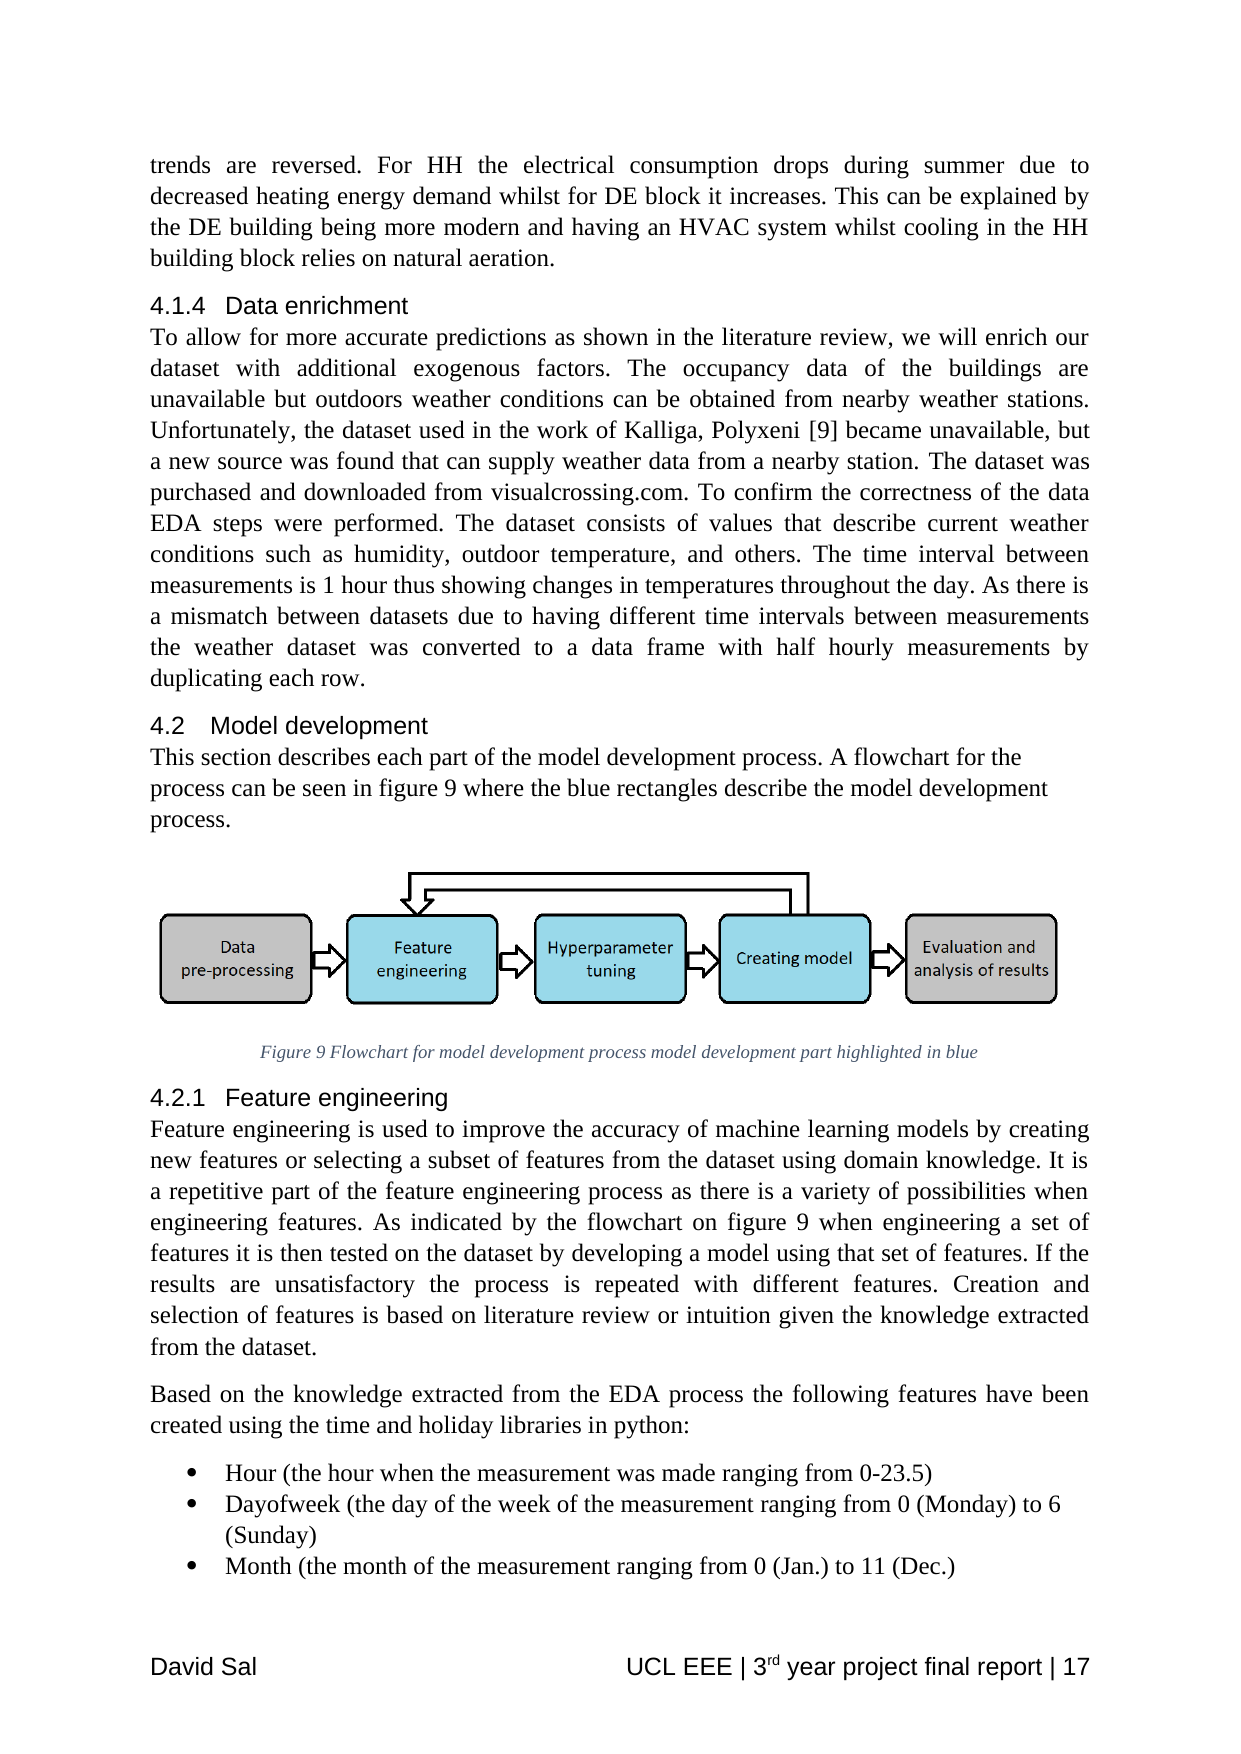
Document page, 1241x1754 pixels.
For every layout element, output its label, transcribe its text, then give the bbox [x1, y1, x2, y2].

list Dayofweek (the day of the week of the measurement ranging from 0 (Monday) to 6 (Sunday) [187, 1489, 1090, 1549]
text This section describes each part of the model development process. A flowchart for the process can be seen in figure 9 where the blue rectangles describe the model development process. [150, 742, 1090, 833]
text Figure 9 Flowchart for model development process model development part highlighted in blue [150, 1041, 1090, 1062]
text Based on the knowledge extracted from the EDA process the following features have been created using the time and holiday libraries in python: [150, 1379, 1090, 1439]
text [150, 150, 1090, 272]
list Month (the month of the measurement ranging from 0 (Jan.) to 11 (Dec.) [187, 1551, 1090, 1580]
subtitle Feature engineering [150, 1083, 1090, 1112]
text To allow for more accurate predictions as shown in the literature review, we will enrich our dataset with additional exogenous factors. The occupancy data of the buildings are unavailable but outdoors weather conditions can be obtained from nearby weather stations. Unfortunately, the dataset used in the work of Kalliga, Polyxeni became unavailable, but a new source was found that can supply weather data from a nearby station. The dataset was purchased and downloaded from visualcrossing.com. To confirm the correctness of the data EDA steps were performed. The dataset consists of values that describe current weather conditions such as humidity, outdoor temperature, and others. The time interval between measurements is 1 hour thus showing changes in temperatures throughout the day. As there is a mismatch between datasets due to having different time intervals between measurements the weather dataset was converted to a data frame with half hourly measurements by duplicating each row. [150, 322, 1090, 692]
subtitle Data enrichment [150, 291, 1090, 319]
text Feature engineering is used to improve the accuracy of machine learning models by creating new features or selecting a subset of features from the dataset using domain knowledge. It is a repetitive part of the feature engineering process as there is a variety of possibilities when engineering features. As indicated by the flowchart on figure 9 when engineering a set of features it is then tested on the dataset by developing a model using that set of features. If the results are unsatisfactory the process is repeated with different features. Creation and selection of features is based on literature review or intuition given the knowledge extracted from the dataset. [150, 1114, 1090, 1360]
subtitle Model development [150, 711, 1090, 740]
list Hour (the hour when the measurement was made ranging from 0-23.5) [187, 1458, 1090, 1487]
picture [150, 851, 1091, 1022]
